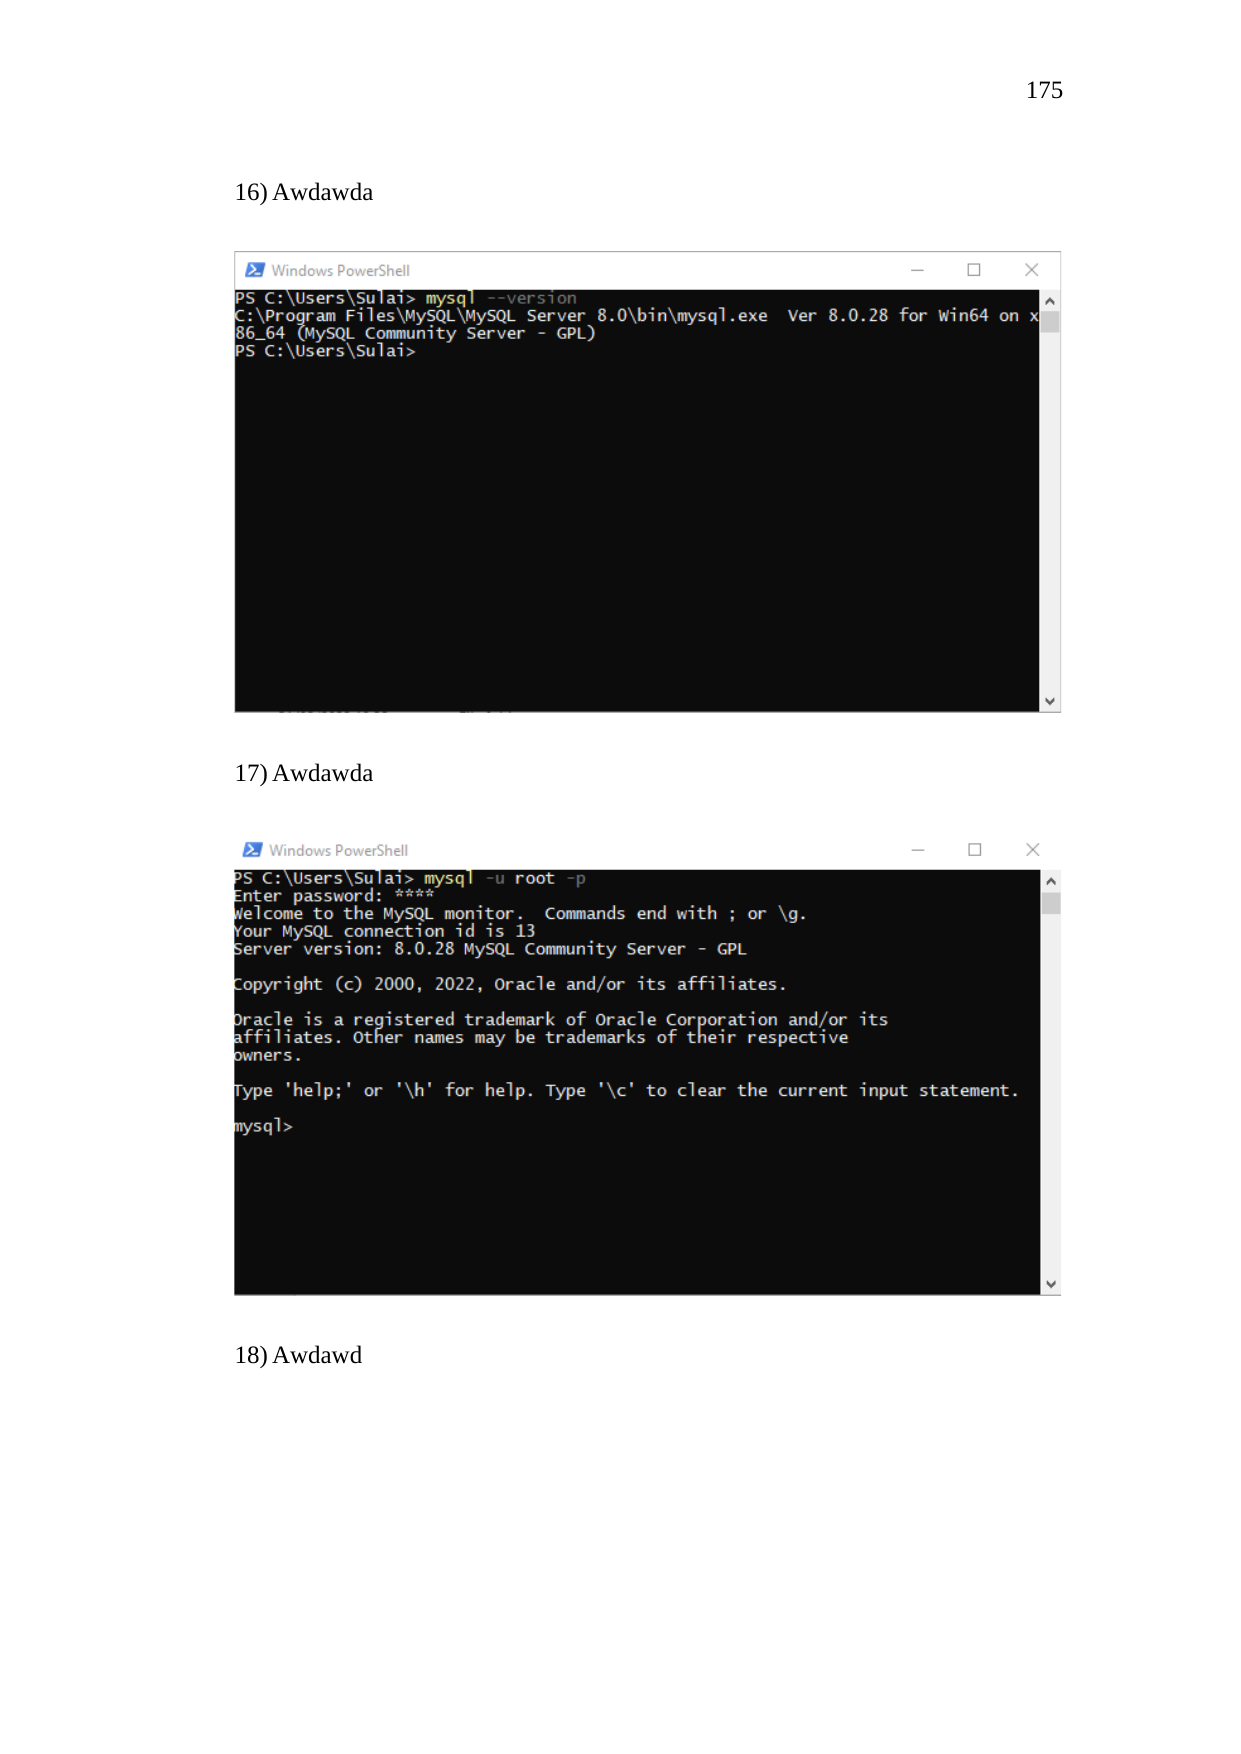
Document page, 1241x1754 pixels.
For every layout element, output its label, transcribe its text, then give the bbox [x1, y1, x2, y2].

picture [234, 832, 1062, 1296]
list Awdawda [234, 758, 1063, 787]
list Awdawd [234, 1341, 1063, 1369]
list Awdawda [234, 177, 1063, 206]
picture [234, 251, 1062, 713]
